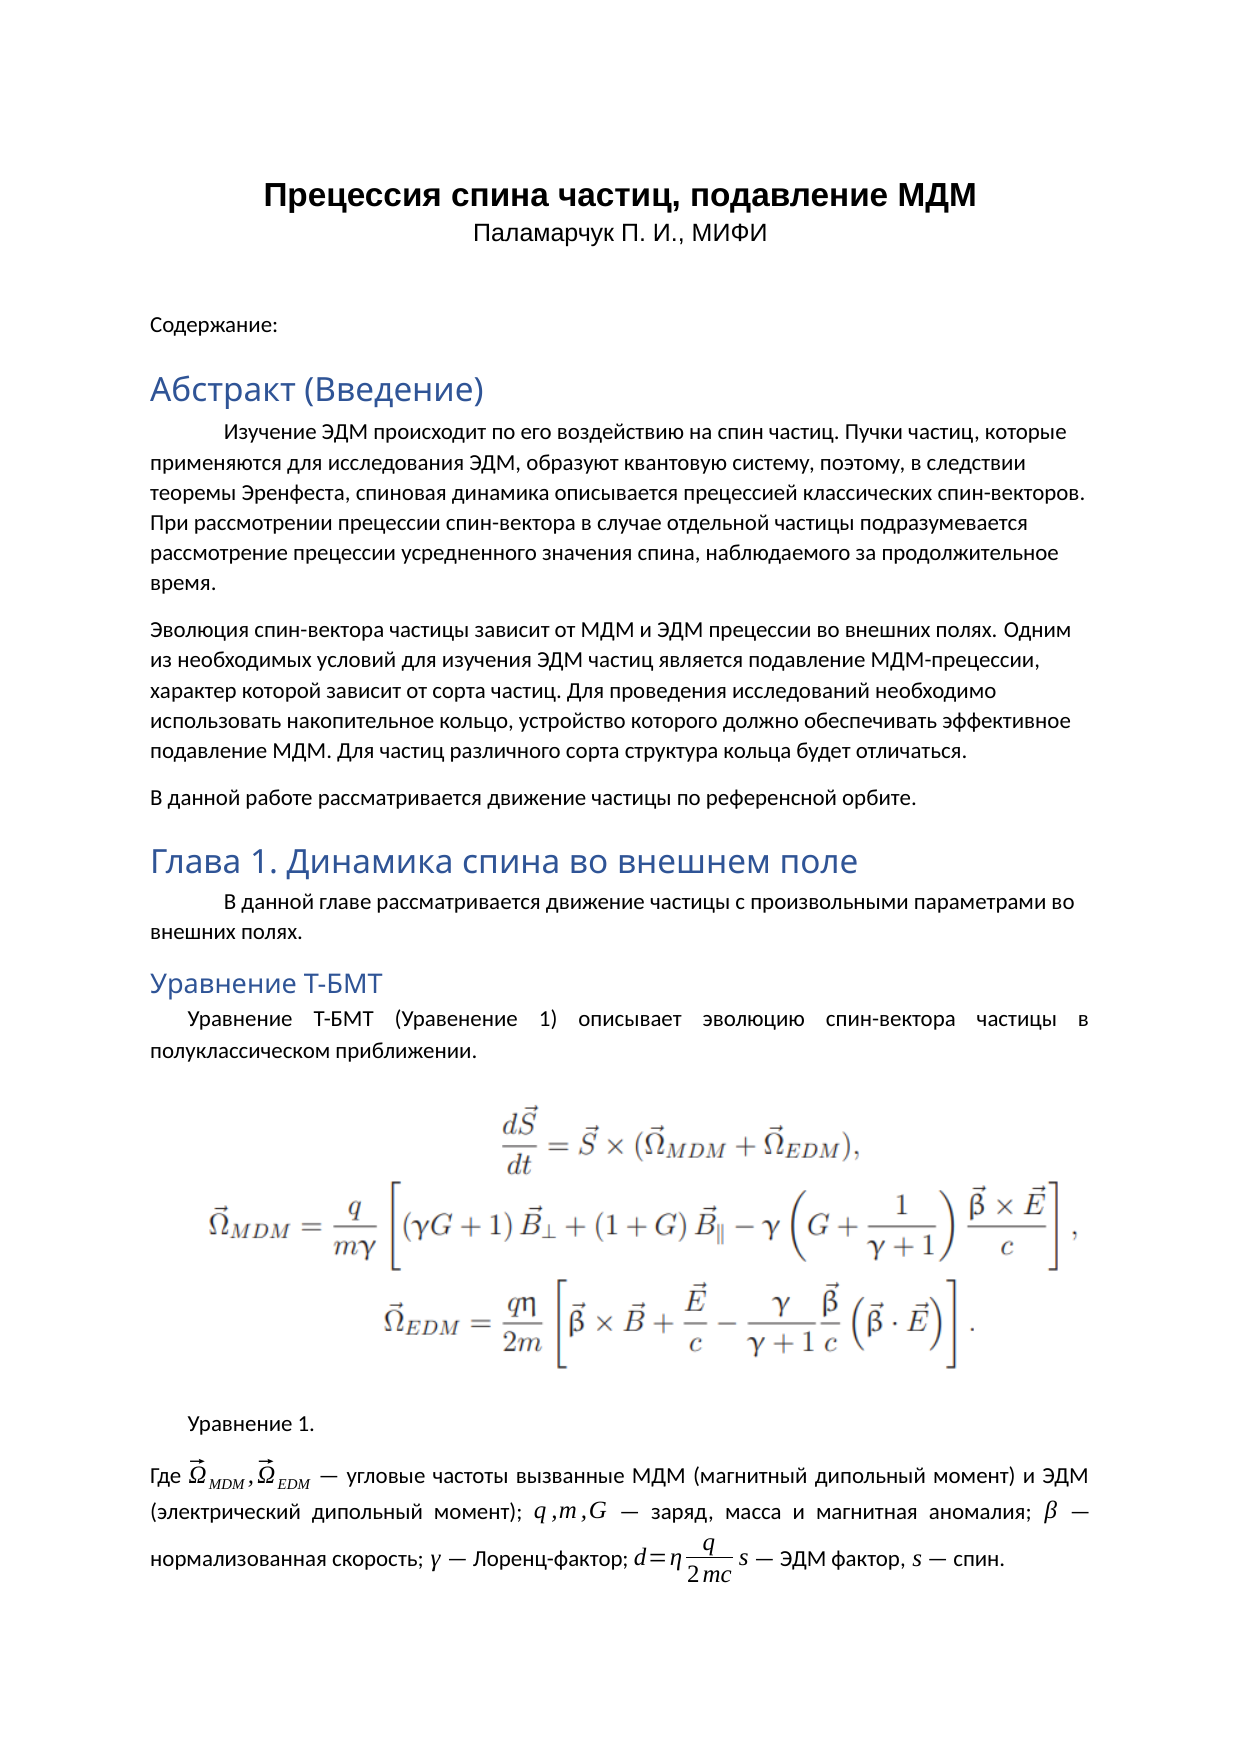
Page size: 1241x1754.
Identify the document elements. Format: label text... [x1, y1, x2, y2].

picture [187, 1085, 1099, 1385]
subtitle Прецессия спина частиц, подавление МДМ Паламарчук П. И., МИФИ [150, 175, 1090, 246]
text Где — угловые частоты вызванные МДМ (магнитный дипольный момент) и ЭДМ (электрический дипольный момент); — заряд, масса и магнитная аномалия; — нормализованная скорость; — Лоренц-фактор; — ЭДМ фактор, — спин. [150, 1458, 1090, 1588]
text В данной работе рассматривается движение частицы по референсной орбите. [150, 783, 1090, 811]
subtitle Абстракт (Введение) [150, 365, 1090, 411]
text Эволюция спин-вектора частицы зависит от МДМ и ЭДМ прецессии во внешних полях. Одним из необходимых условий для изучения ЭДМ частиц является подавление МДМ-прецессии, характер которой зависит от сорта частиц. Для проведения исследований необходимо использовать накопительное кольцо, устройство которого должно обеспечивать эффективное подавление МДМ. Для частиц различного сорта структура кольца будет отличаться. [150, 615, 1090, 764]
subtitle Уравнение Т-БМТ [150, 964, 1090, 1001]
subtitle Глава 1. Динамика спина во внешнем поле [150, 838, 1090, 884]
text Изучение ЭДМ происходит по его воздействию на спин частиц. Пучки частиц, которые применяются для исследования ЭДМ, образуют квантовую систему, поэтому, в следствии теоремы Эренфеста, спиновая динамика описывается прецессией классических спин-векторов. При рассмотрении прецессии спин-вектора в случае отдельной частицы подразумевается рассмотрение прецессии усредненного значения спина, наблюдаемого за продолжительное время. [150, 417, 1090, 597]
text Содержание: [150, 310, 1090, 338]
text Уравнение Т-БМТ (Уравенение 1) описывает эволюцию спин-вектора частицы в полуклассическом приближении. [150, 1004, 1090, 1064]
text В данной главе рассматривается движение частицы с произвольными параметрами во внешних полях. [150, 887, 1090, 946]
